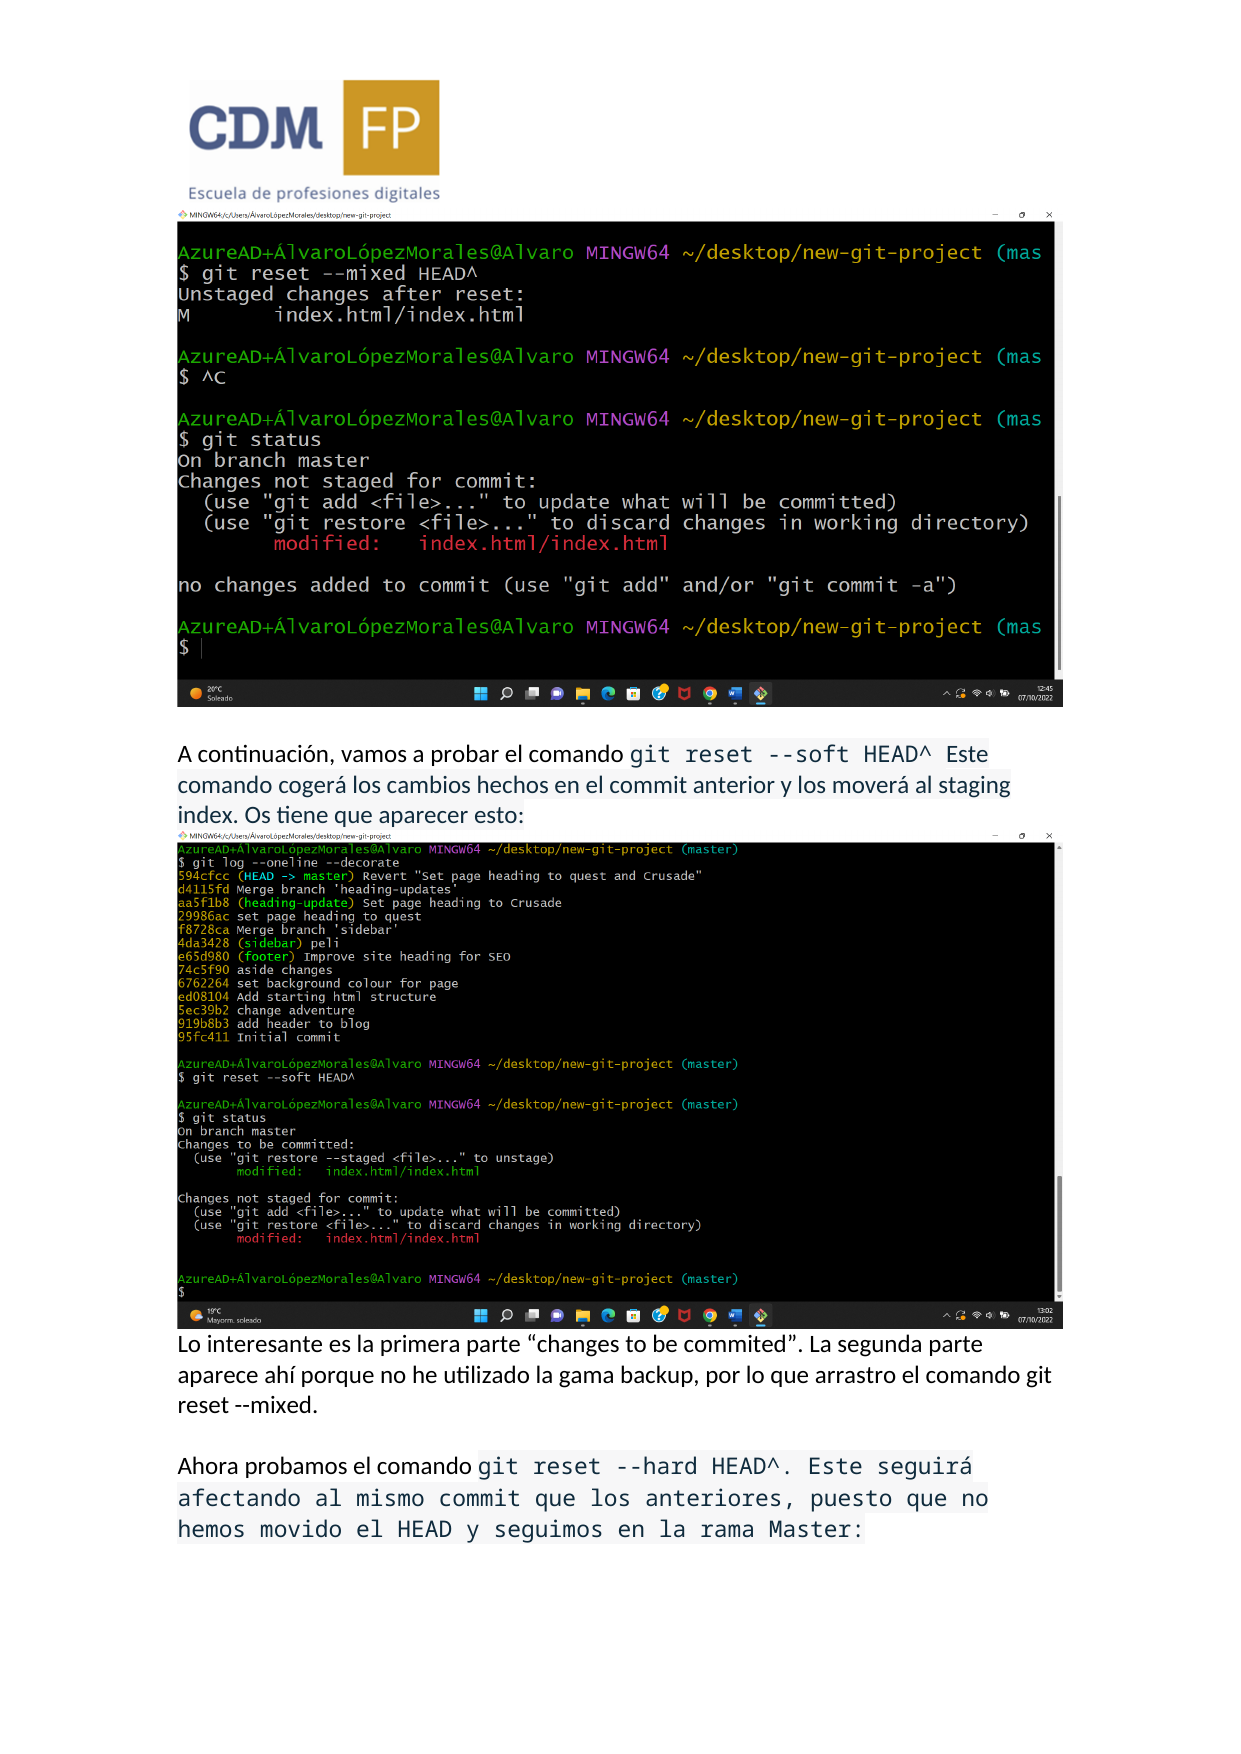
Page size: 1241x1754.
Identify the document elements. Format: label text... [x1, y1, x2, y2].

text Ahora probamos el comando git reset --hard HEAD^. Este seguirá afectando al mismo commit que los anteriores, puesto que no hemos movido el HEAD y seguimos en la rama Master: [865, 1450, 1063, 1544]
picture [177, 830, 1063, 1329]
text Lo interesante es la primera parte “changes to be commited”. La segunda parte aparece ahí porque no he utilizado la gama backup, por lo que arrastro el comando git reset --mixed. [177, 1329, 1063, 1420]
text A continuación, vamos a probar el comando git reset --soft HEAD^ Este comando cogerá los cambios hechos en el commit anterior y los moverá al staging index. Os tiene que aparecer esto: [177, 738, 630, 769]
picture [177, 73, 1063, 707]
text A continuación, vamos a probar el comando git reset --soft HEAD^ Este comando cogerá los cambios hechos en el commit anterior y los moverá al staging index. Os tiene que aparecer esto: [524, 738, 1063, 830]
